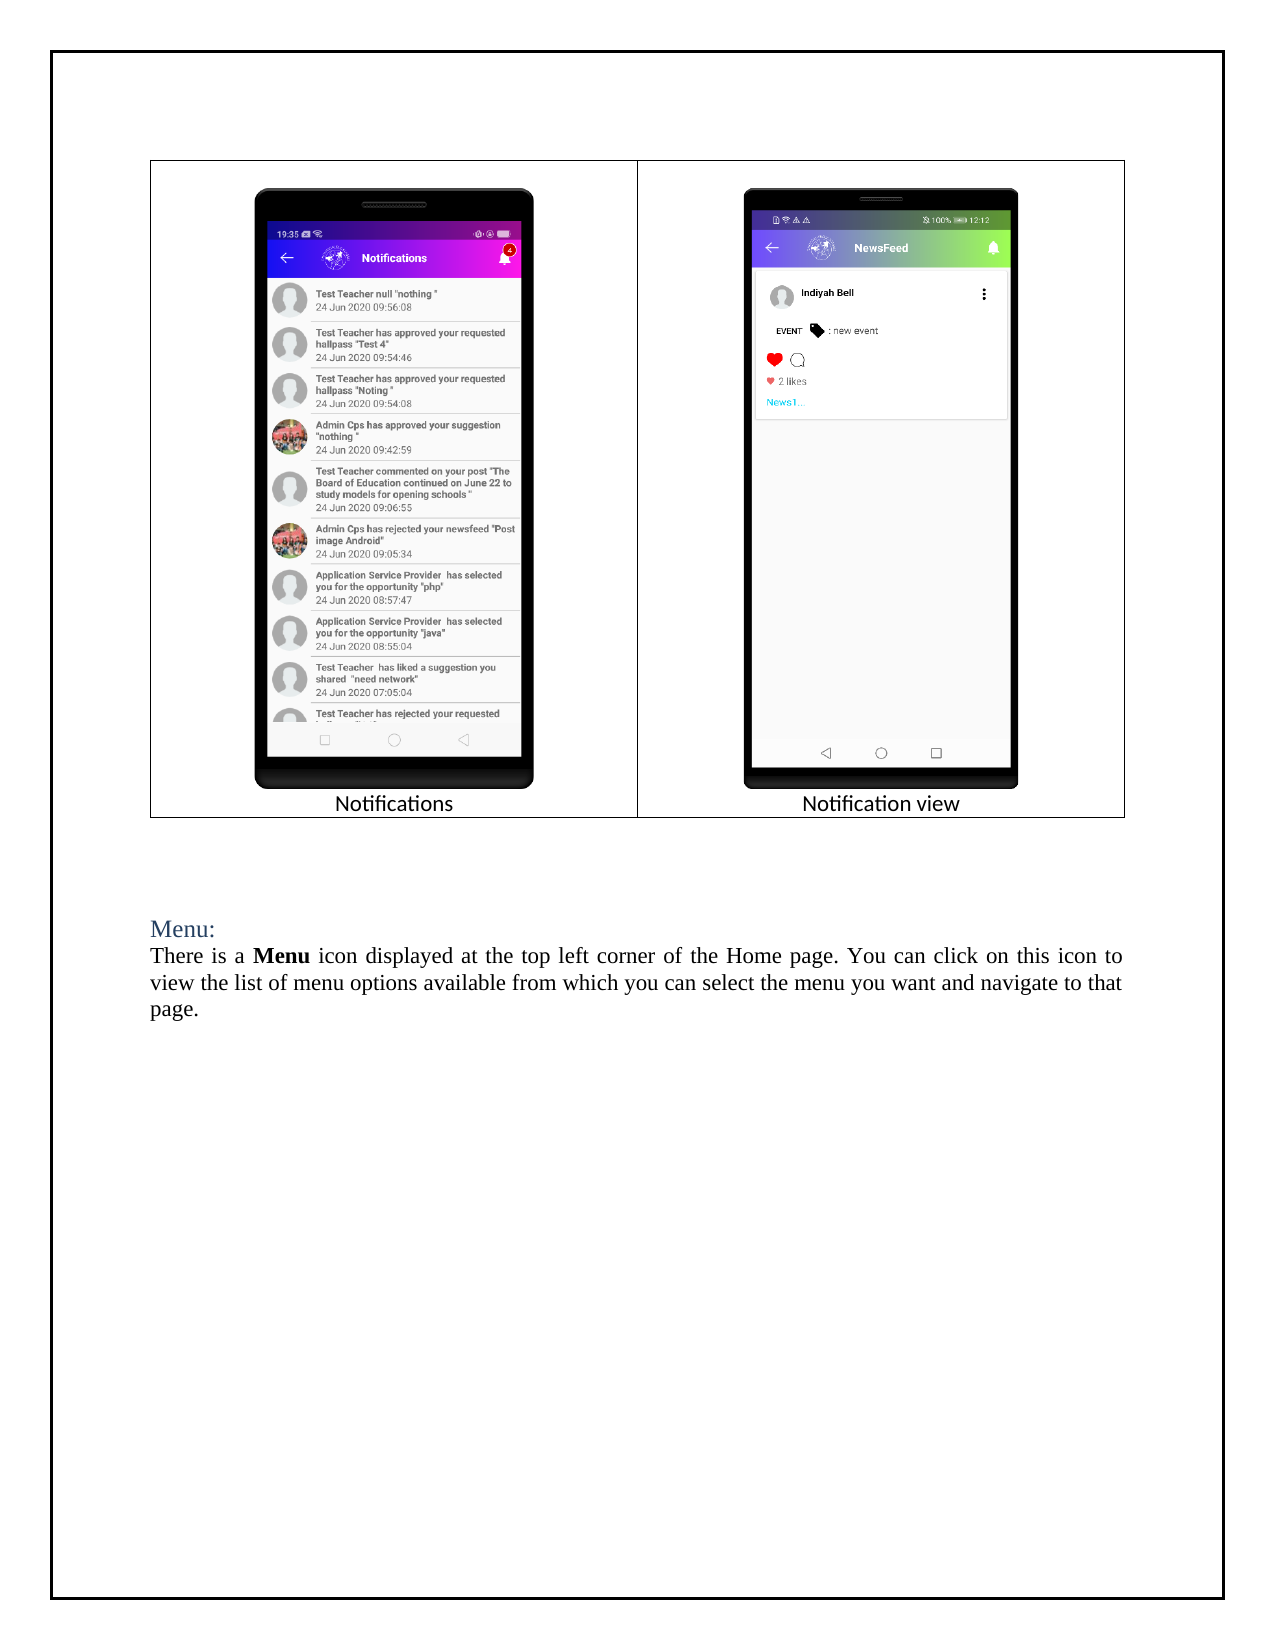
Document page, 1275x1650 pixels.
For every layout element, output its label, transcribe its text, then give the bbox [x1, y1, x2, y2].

table_header Notifications [151, 161, 637, 817]
picture [743, 188, 1019, 789]
picture [254, 188, 534, 789]
subtitle Menu: [150, 914, 1125, 943]
table_header Notification view [638, 161, 1124, 817]
text There is a Menu icon displayed at the top left corner of the Home page. You can click on this icon to view the list of menu options available from which you can select the menu you want and navigate to that page. [150, 943, 1125, 1022]
